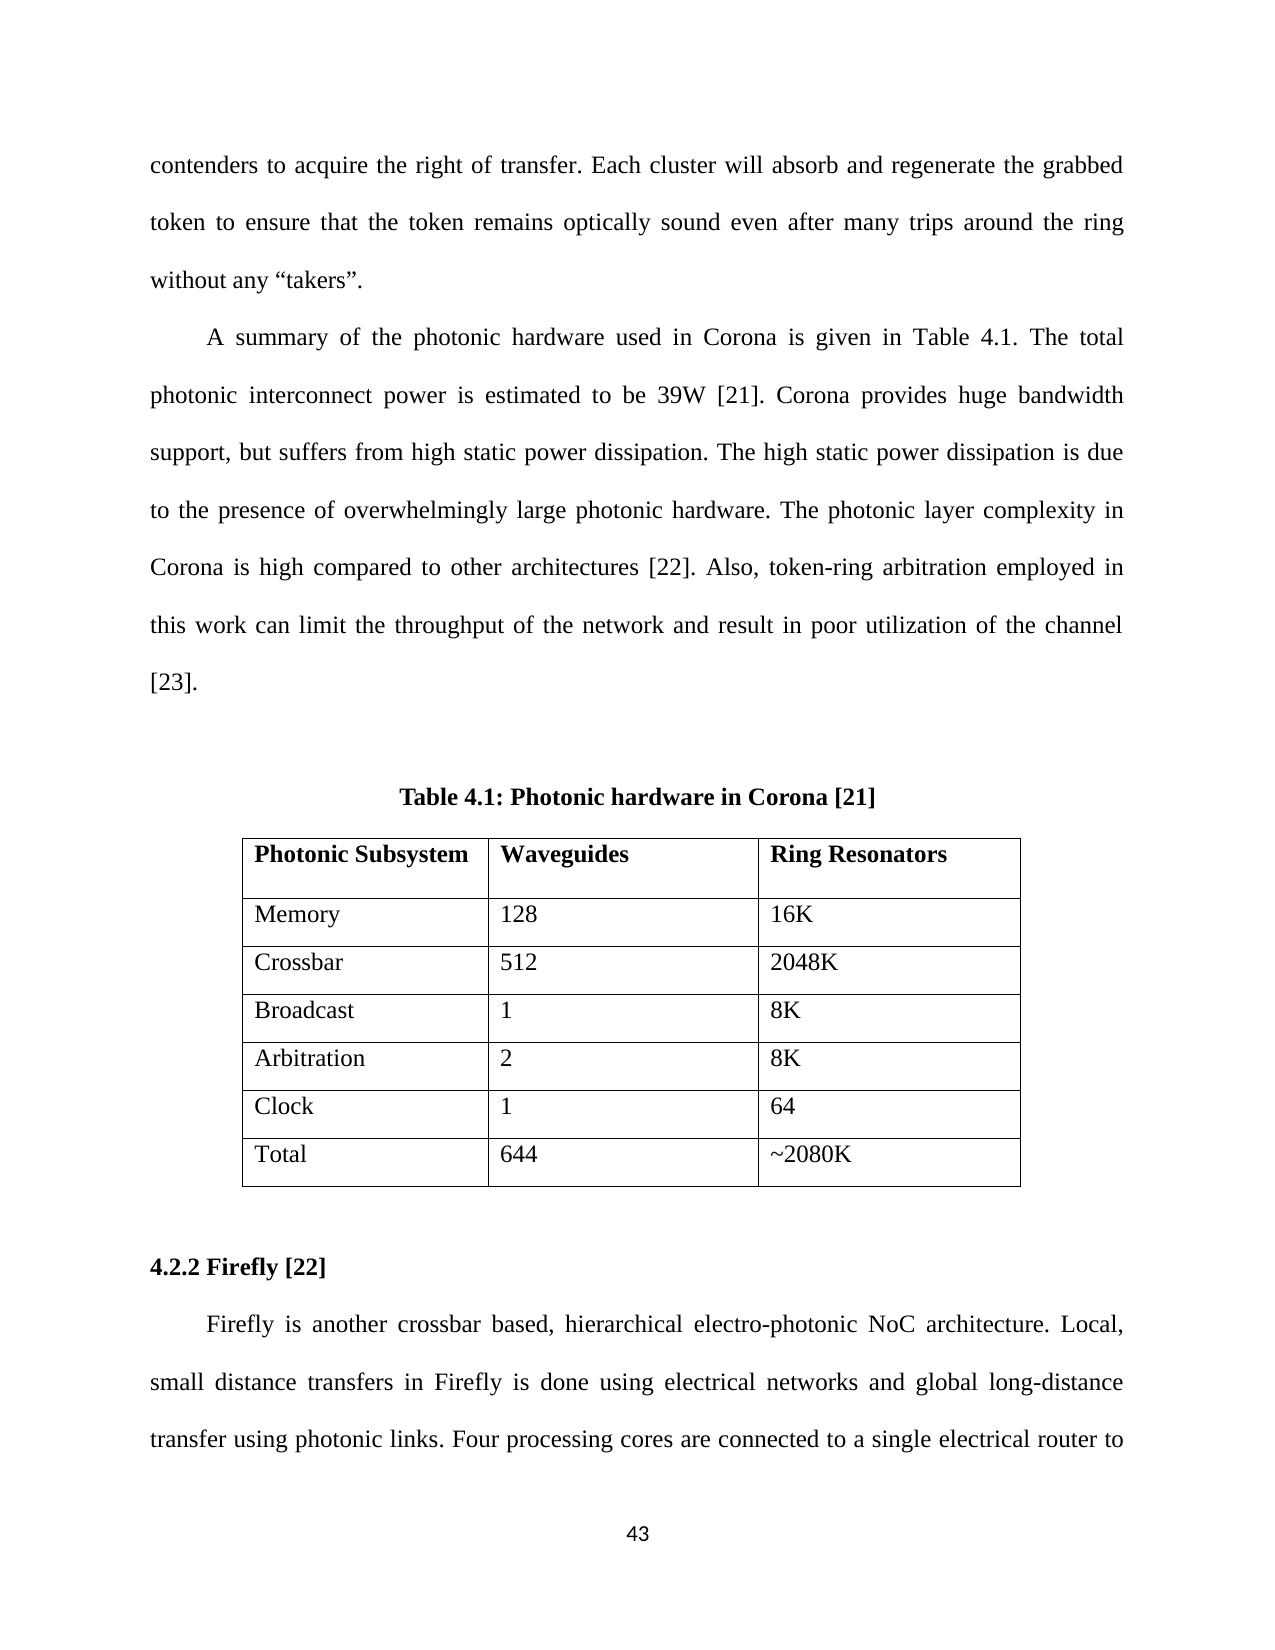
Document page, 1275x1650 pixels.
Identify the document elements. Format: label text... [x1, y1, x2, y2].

table_cell Clock [243, 1091, 488, 1138]
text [150, 150, 1125, 294]
table_cell 512 [489, 947, 758, 994]
table_cell Total [243, 1139, 488, 1186]
text 4.2.2 Firefly [22] [150, 1252, 1125, 1280]
table_cell Arbitration [243, 1043, 488, 1090]
table_cell 1 [489, 1091, 758, 1138]
table_cell 16K [759, 899, 1020, 946]
table_cell Crossbar [243, 947, 488, 994]
text Table 4.1: Photonic hardware in Corona [21] [150, 782, 1125, 811]
table_header Waveguides [489, 839, 758, 898]
table_cell ~2080K [759, 1139, 1020, 1186]
table_cell 2 [489, 1043, 758, 1090]
table_header Photonic Subsystem [243, 839, 488, 898]
table_cell Memory [243, 899, 488, 946]
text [150, 1309, 1125, 1453]
table_cell 128 [489, 899, 758, 946]
table_cell 8K [759, 1043, 1020, 1090]
table_cell 2048K [759, 947, 1020, 994]
table_cell Broadcast [243, 995, 488, 1042]
table_cell 8K [759, 995, 1020, 1042]
table_cell 64 [759, 1091, 1020, 1138]
table_header Ring Resonators [759, 839, 1020, 898]
table_cell 1 [489, 995, 758, 1042]
table_cell 644 [489, 1139, 758, 1186]
text A summary of the photonic hardware used in Corona is given in Table 4.1. The total photonic interconnect power is estimated to be 39W [21]. Corona provides huge bandwidth support, but suffers from high static power dissipation. The high static power dissipation is due to the presence of overwhelmingly large photonic hardware. The photonic layer complexity in Corona is high compared to other architectures [22]. Also, token-ring arbitration employed in this work can limit the throughput of the network and result in poor utilization of the channel [23]. [150, 322, 1125, 696]
